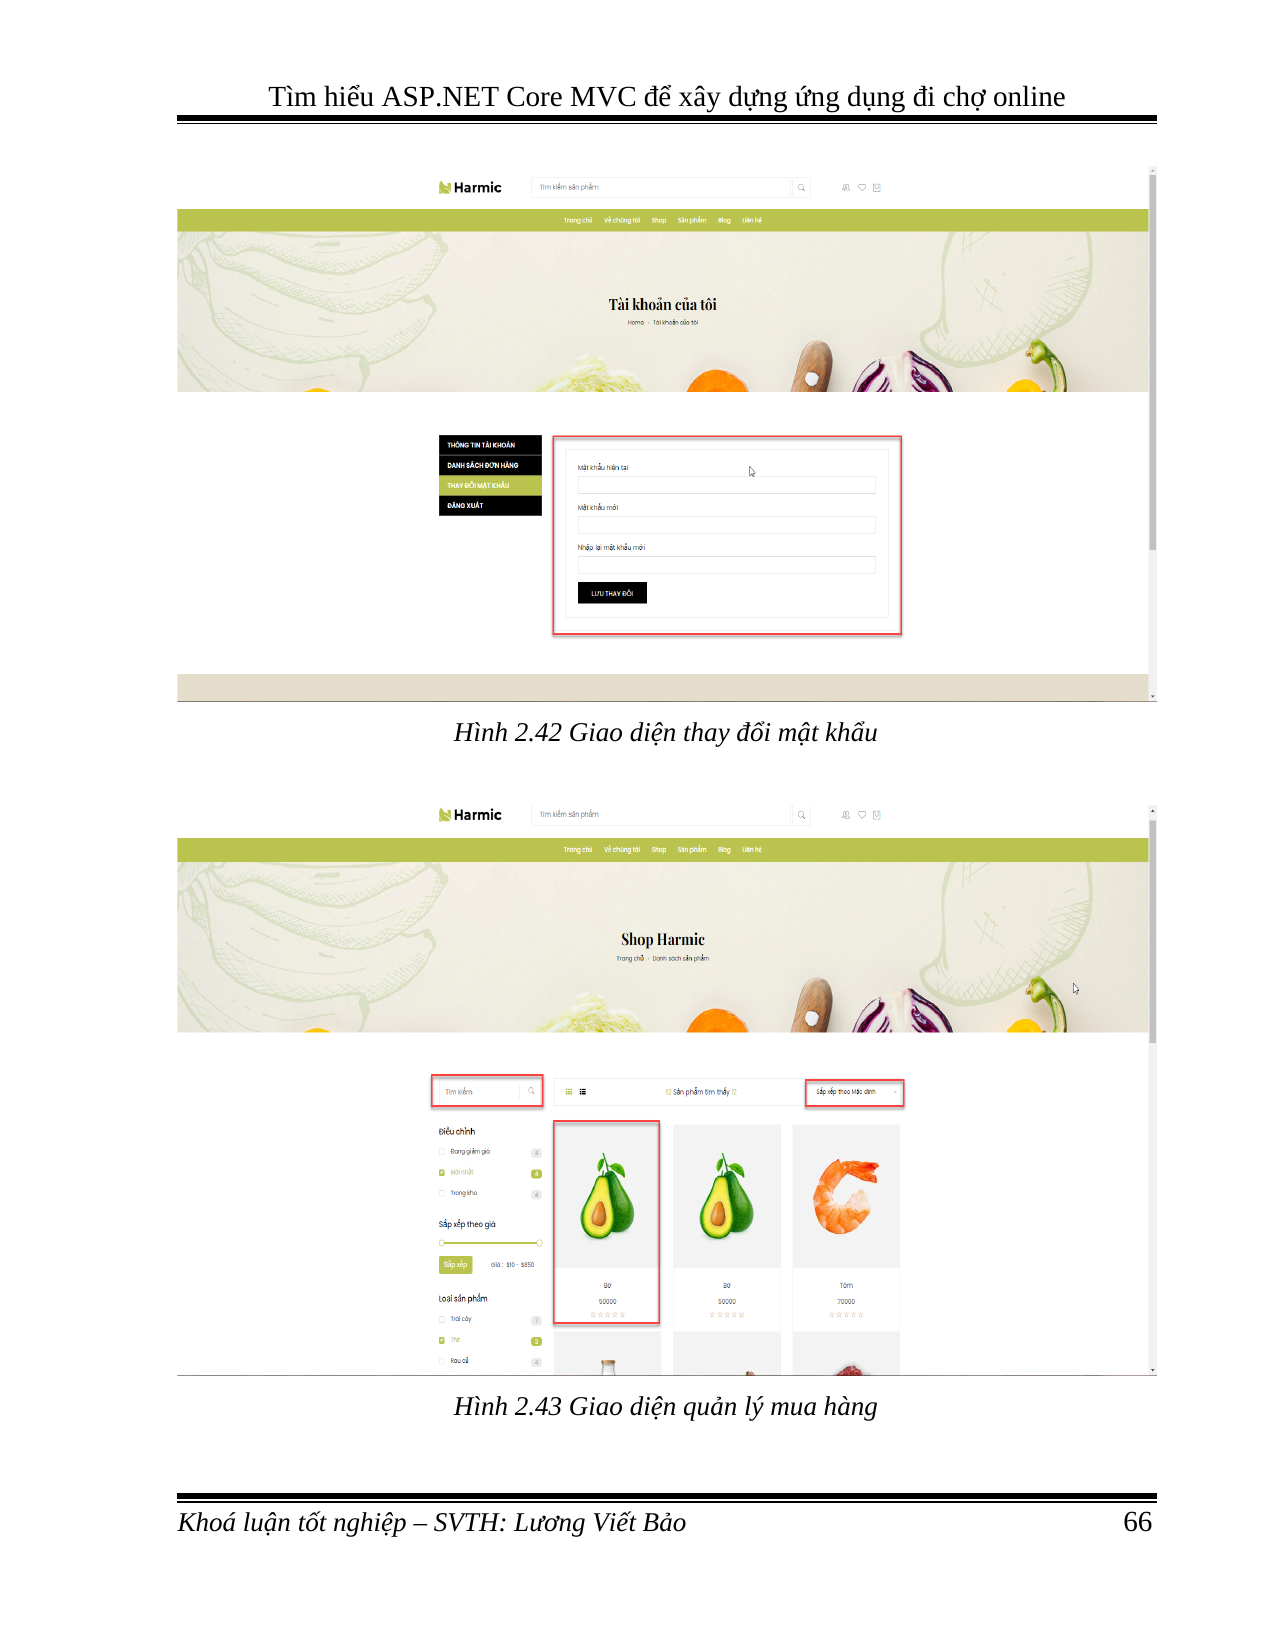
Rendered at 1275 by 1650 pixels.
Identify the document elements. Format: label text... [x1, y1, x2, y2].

picture [177, 805, 1157, 1376]
text Hình 2.43 Giao diện quản lý mua hàng [177, 1390, 1157, 1421]
text Hình 2.42 Giao diện thay đổi mật khẩu [177, 716, 1157, 747]
picture [177, 166, 1157, 702]
